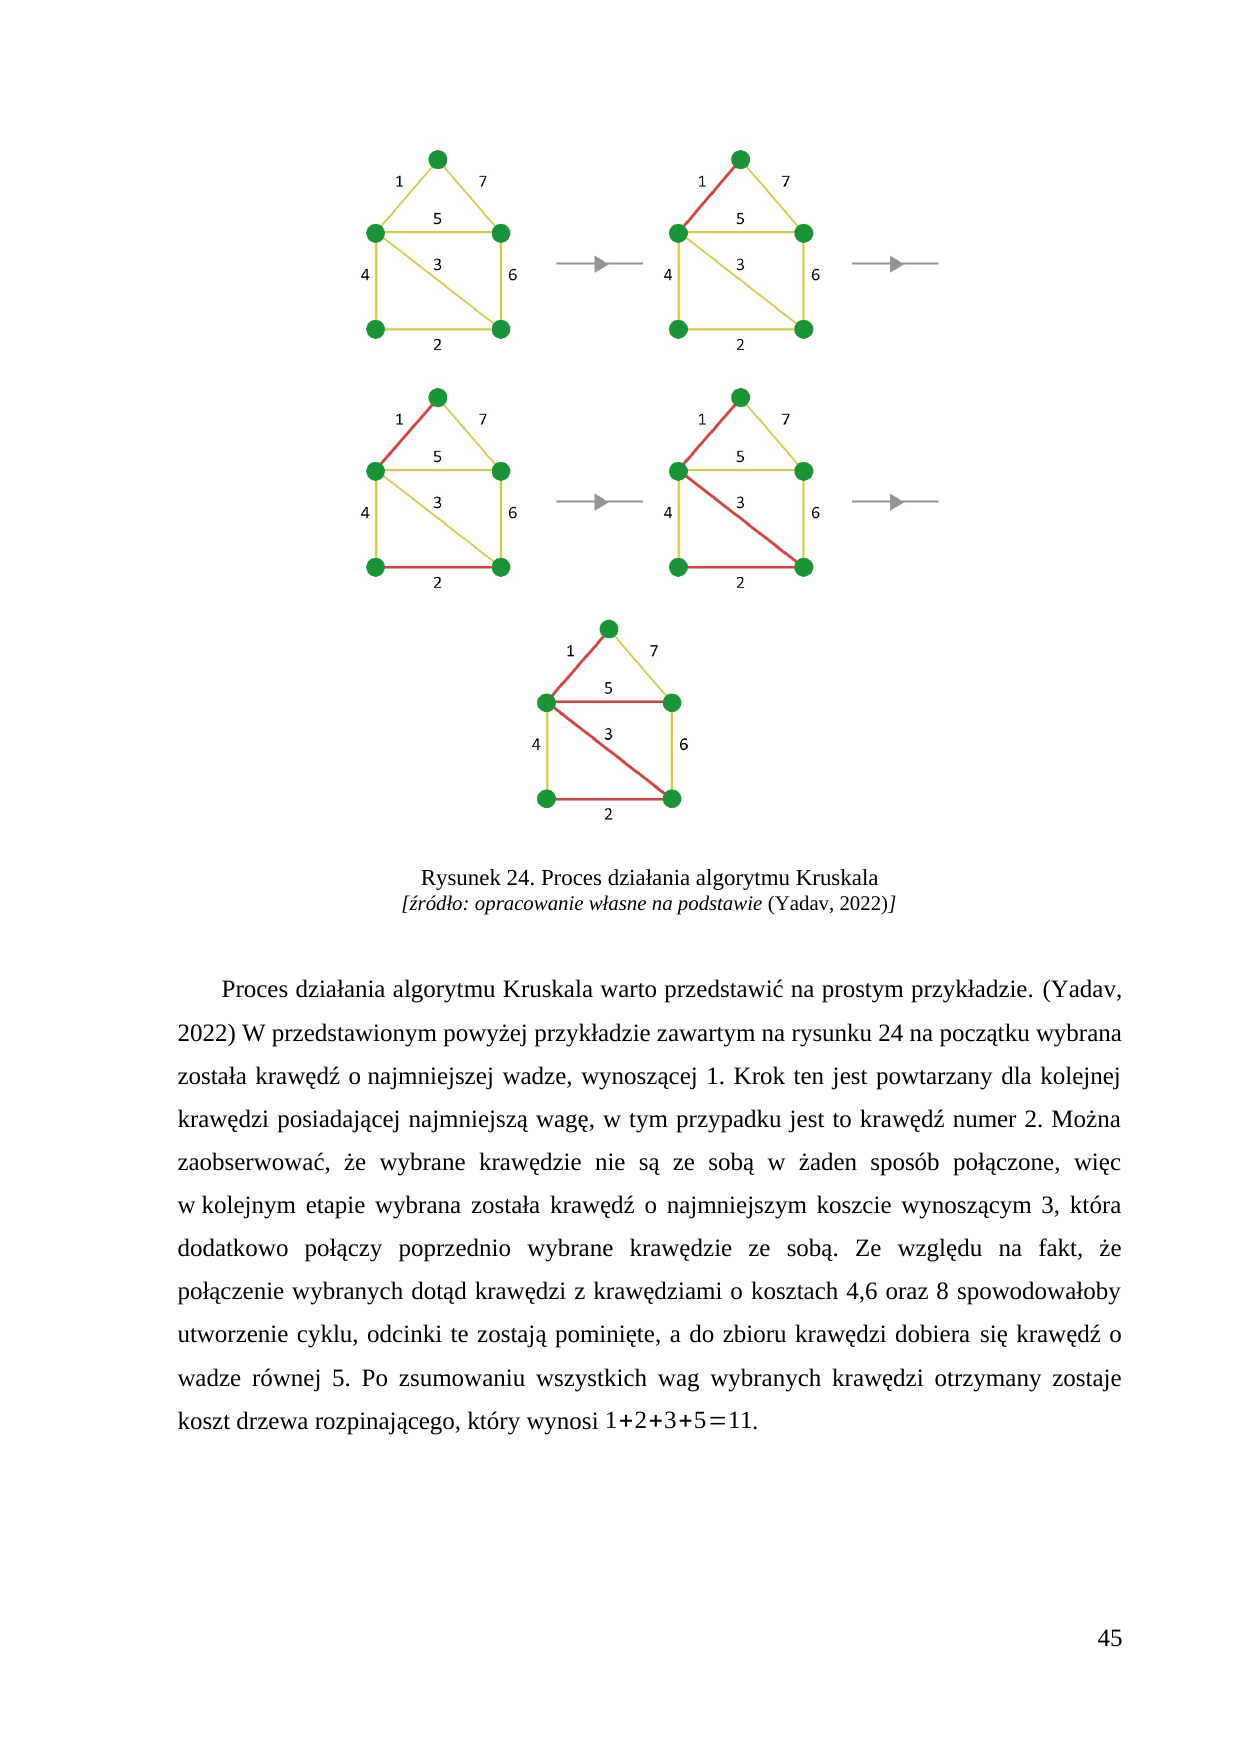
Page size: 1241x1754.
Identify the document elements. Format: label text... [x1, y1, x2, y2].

picture [340, 118, 959, 834]
text Proces działania algorytmu Kruskala warto przedstawić na prostym przykładzie. W przedstawionym powyżej przykładzie zawartym na rysunku 24 na początku wybrana została krawędź o najmniejszej wadze, wynoszącej 1. Krok ten jest powtarzany dla kolejnej krawędzi posiadającej najmniejszą wagę, w tym przypadku jest to krawędź numer 2. Można zaobserwować, że wybrane krawędzie nie są ze sobą w żaden sposób połączone, więc w kolejnym etapie wybrana została krawędź o najmniejszym koszcie wynoszącym 3, która dodatkowo połączy poprzednio wybrane krawędzie ze sobą. Ze względu na fakt, że połączenie wybranych dotąd krawędzi z krawędziami o kosztach 4,6 oraz 8 spowodowałoby utworzenie cyklu, odcinki te zostają pominięte, a do zbioru krawędzi dobiera się krawędź o wadze równej 5. Po zsumowaniu wszystkich wag wybranych krawędzi otrzymany zostaje koszt drzewa rozpinającego, który wynosi . [177, 974, 1122, 1434]
text Rysunek 24. Proces działania algorytmu Kruskala [177, 864, 1122, 891]
text [źródło: opracowanie własne na podstawie ] [177, 891, 1122, 915]
